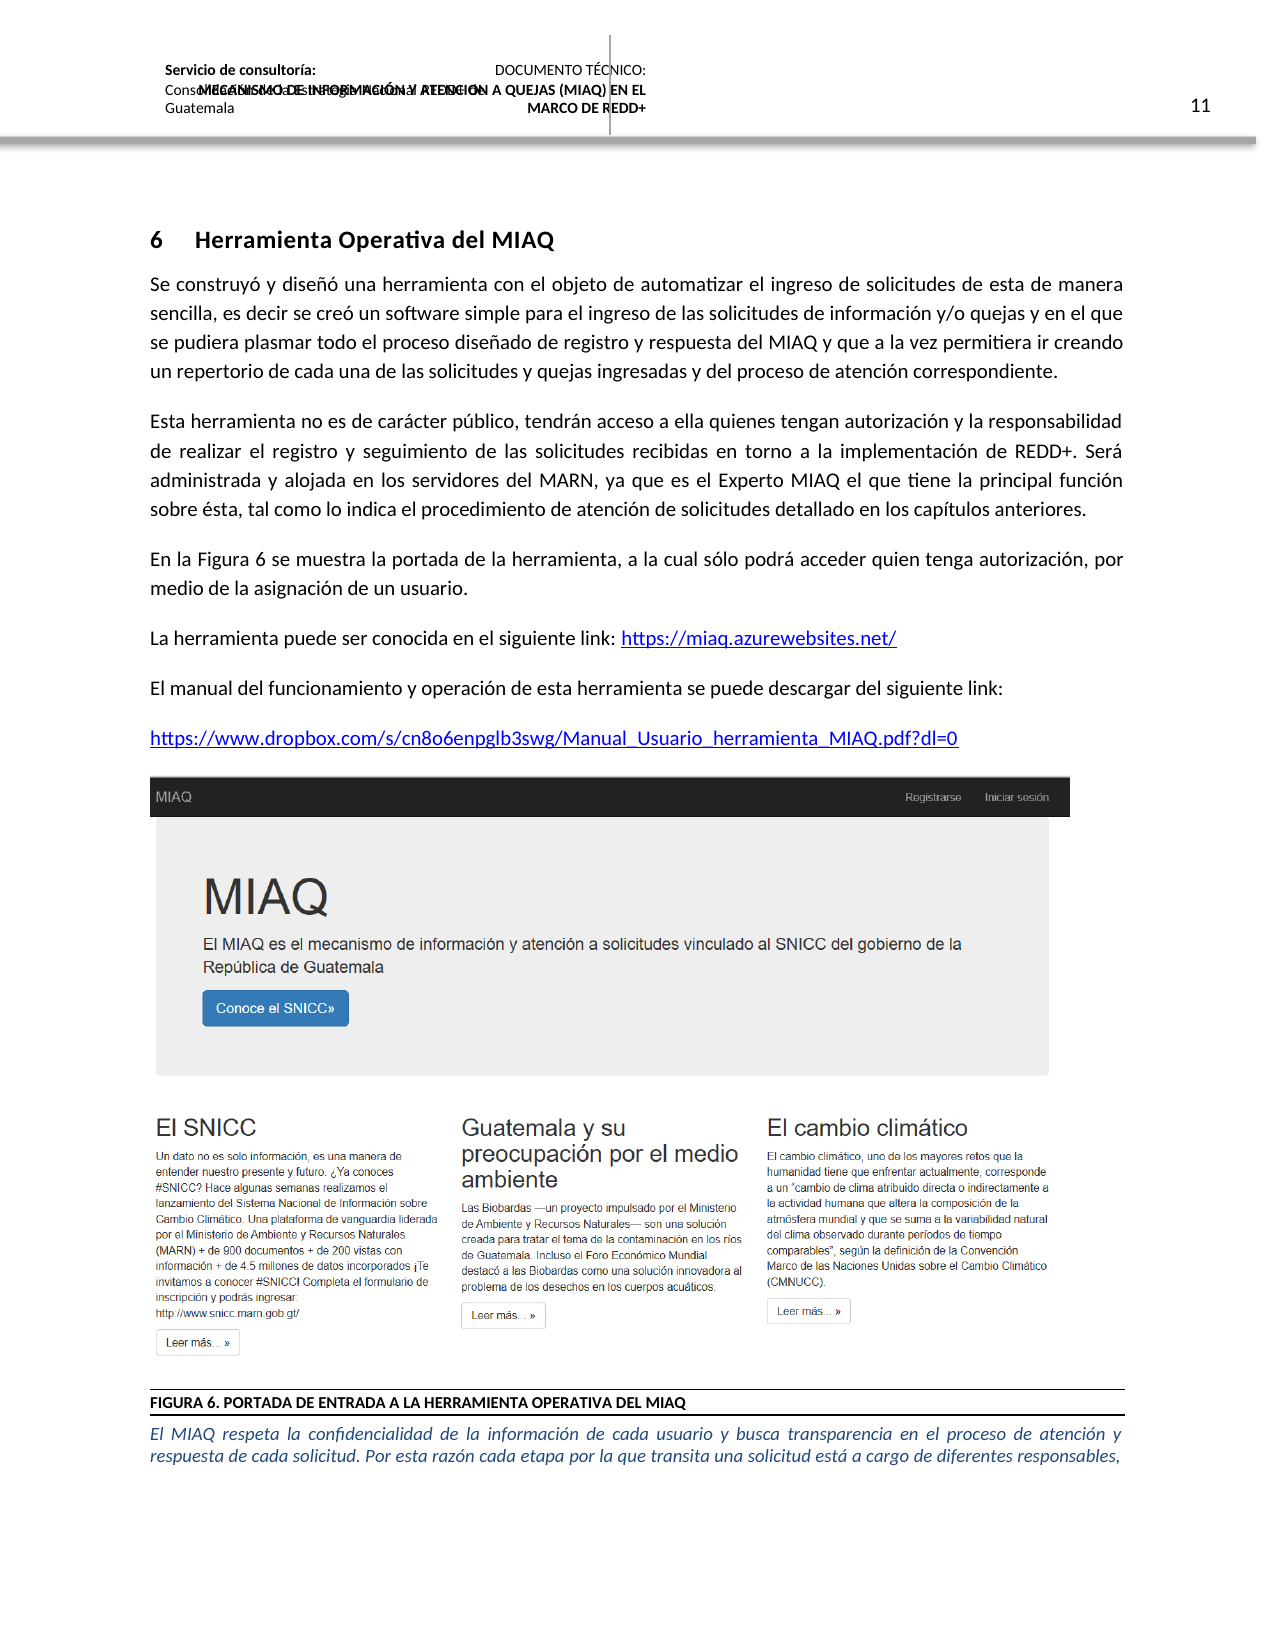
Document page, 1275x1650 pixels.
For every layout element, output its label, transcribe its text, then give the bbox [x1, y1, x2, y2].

text https://www.dropbox.com/s/cn8o6enpglb3swg/Manual_Usuario_herramienta_MIAQ.pdf?dl=0 [150, 725, 1125, 751]
subtitle Herramienta Operativa del MIAQ [150, 224, 1125, 254]
picture [150, 775, 1070, 1365]
text La herramienta puede ser conocida en el siguiente link: https://miaq.azurewebsites.net/ [150, 625, 1125, 651]
text Se construyó y diseñó una herramienta con el objeto de automatizar el ingreso de solicitudes de esta de manera sencilla, es decir se creó un software simple para el ingreso de las solicitudes de información y/o quejas y en el que se pudiera plasmar todo el proceso diseñado de registro y respuesta del MIAQ y que a la vez permitiera ir creando un repertorio de cada una de las solicitudes y quejas ingresadas y del proceso de atención correspondiente. [150, 271, 1125, 384]
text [150, 1422, 1125, 1468]
text Esta herramienta no es de carácter público, tendrán acceso a ella quienes tengan autorización y la responsabilidad de realizar el registro y seguimiento de las solicitudes recibidas en torno a la implementación de REDD+. Será administrada y alojada en los servidores del MARN, ya que es el Experto MIAQ el que tiene la principal función sobre ésta, tal como lo indica el procedimiento de atención de solicitudes detallado en los capítulos anteriores. [150, 409, 1125, 522]
text El manual del funcionamiento y operación de esta herramienta se puede descargar del siguiente link: [150, 675, 1125, 701]
text Figura 6. Portada de entrada a la herramienta operativa del MIAQ [150, 1390, 1125, 1414]
text En la Figura 6 se muestra la portada de la herramienta, a la cual sólo podrá acceder quien tenga autorización, por medio de la asignación de un usuario. [150, 546, 1125, 601]
